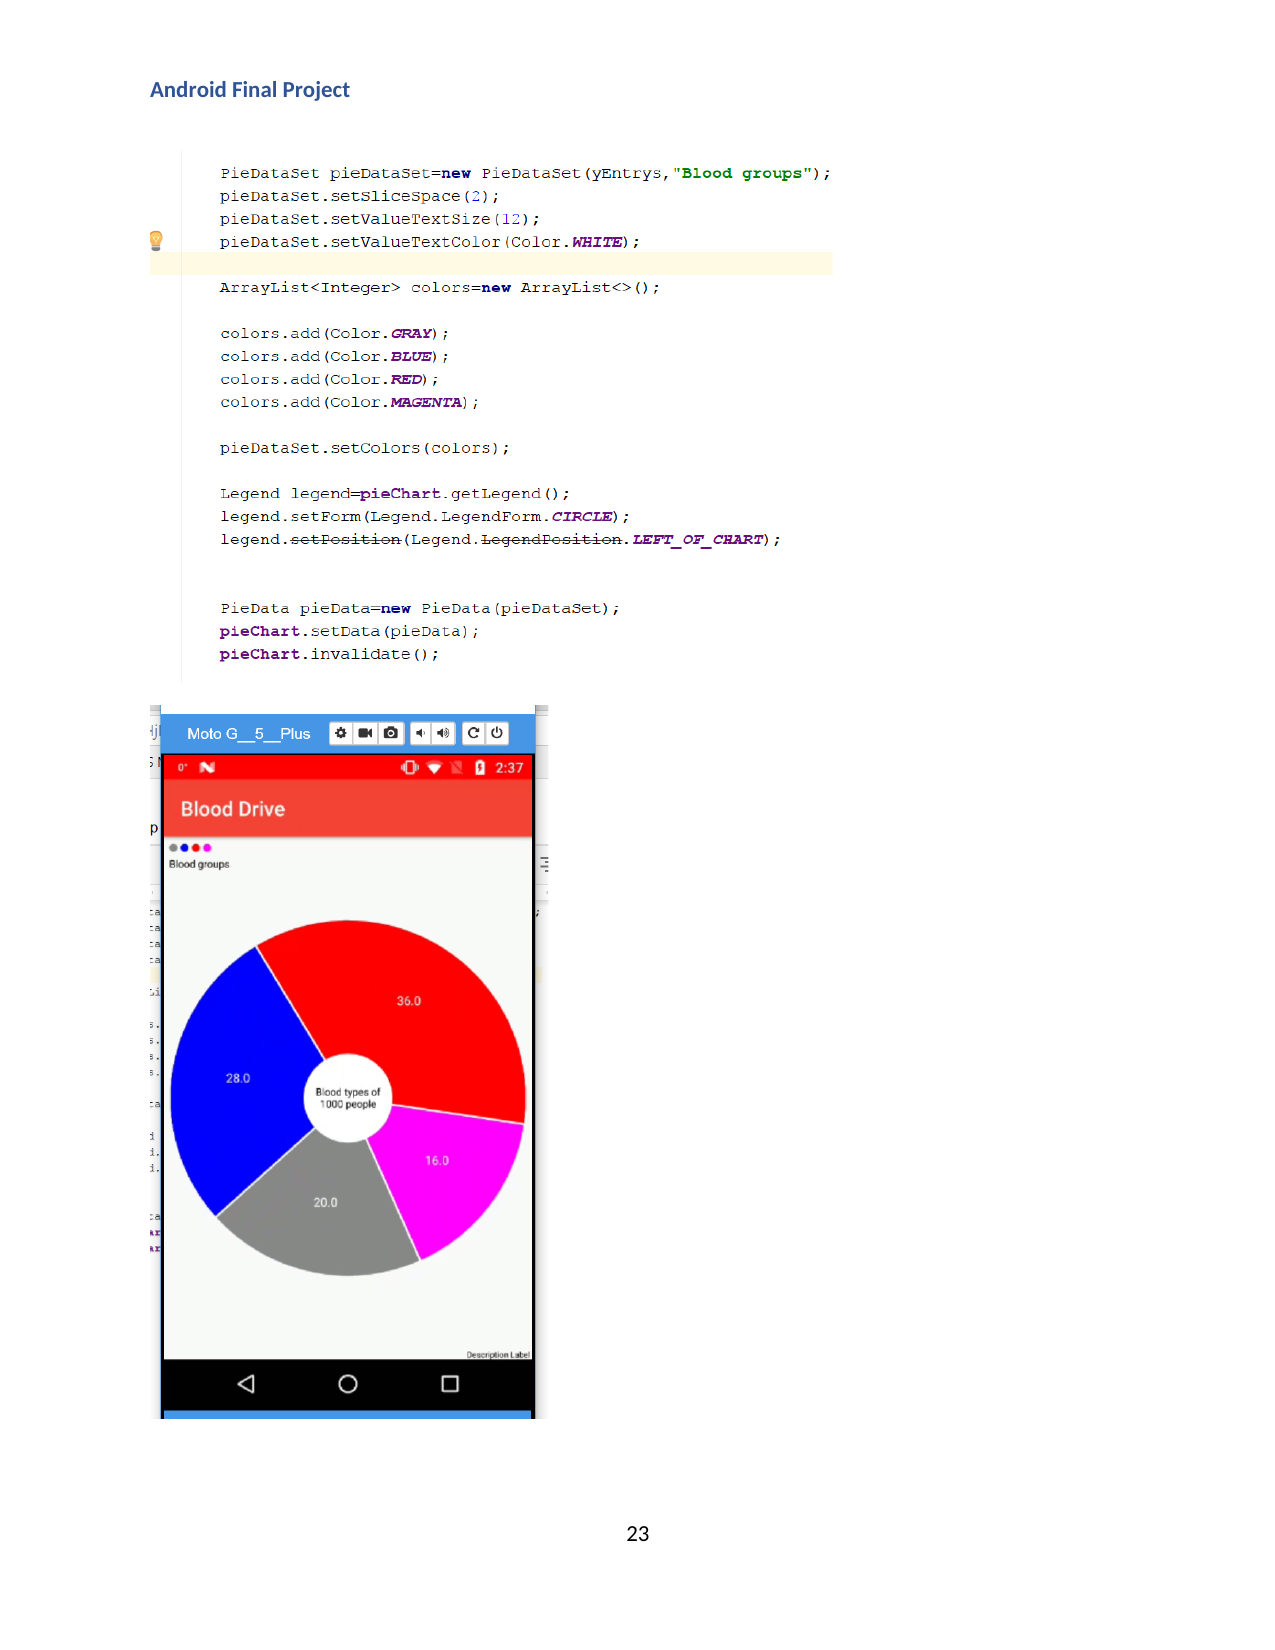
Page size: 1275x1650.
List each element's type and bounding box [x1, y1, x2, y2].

picture [150, 150, 833, 683]
picture [150, 705, 549, 1419]
